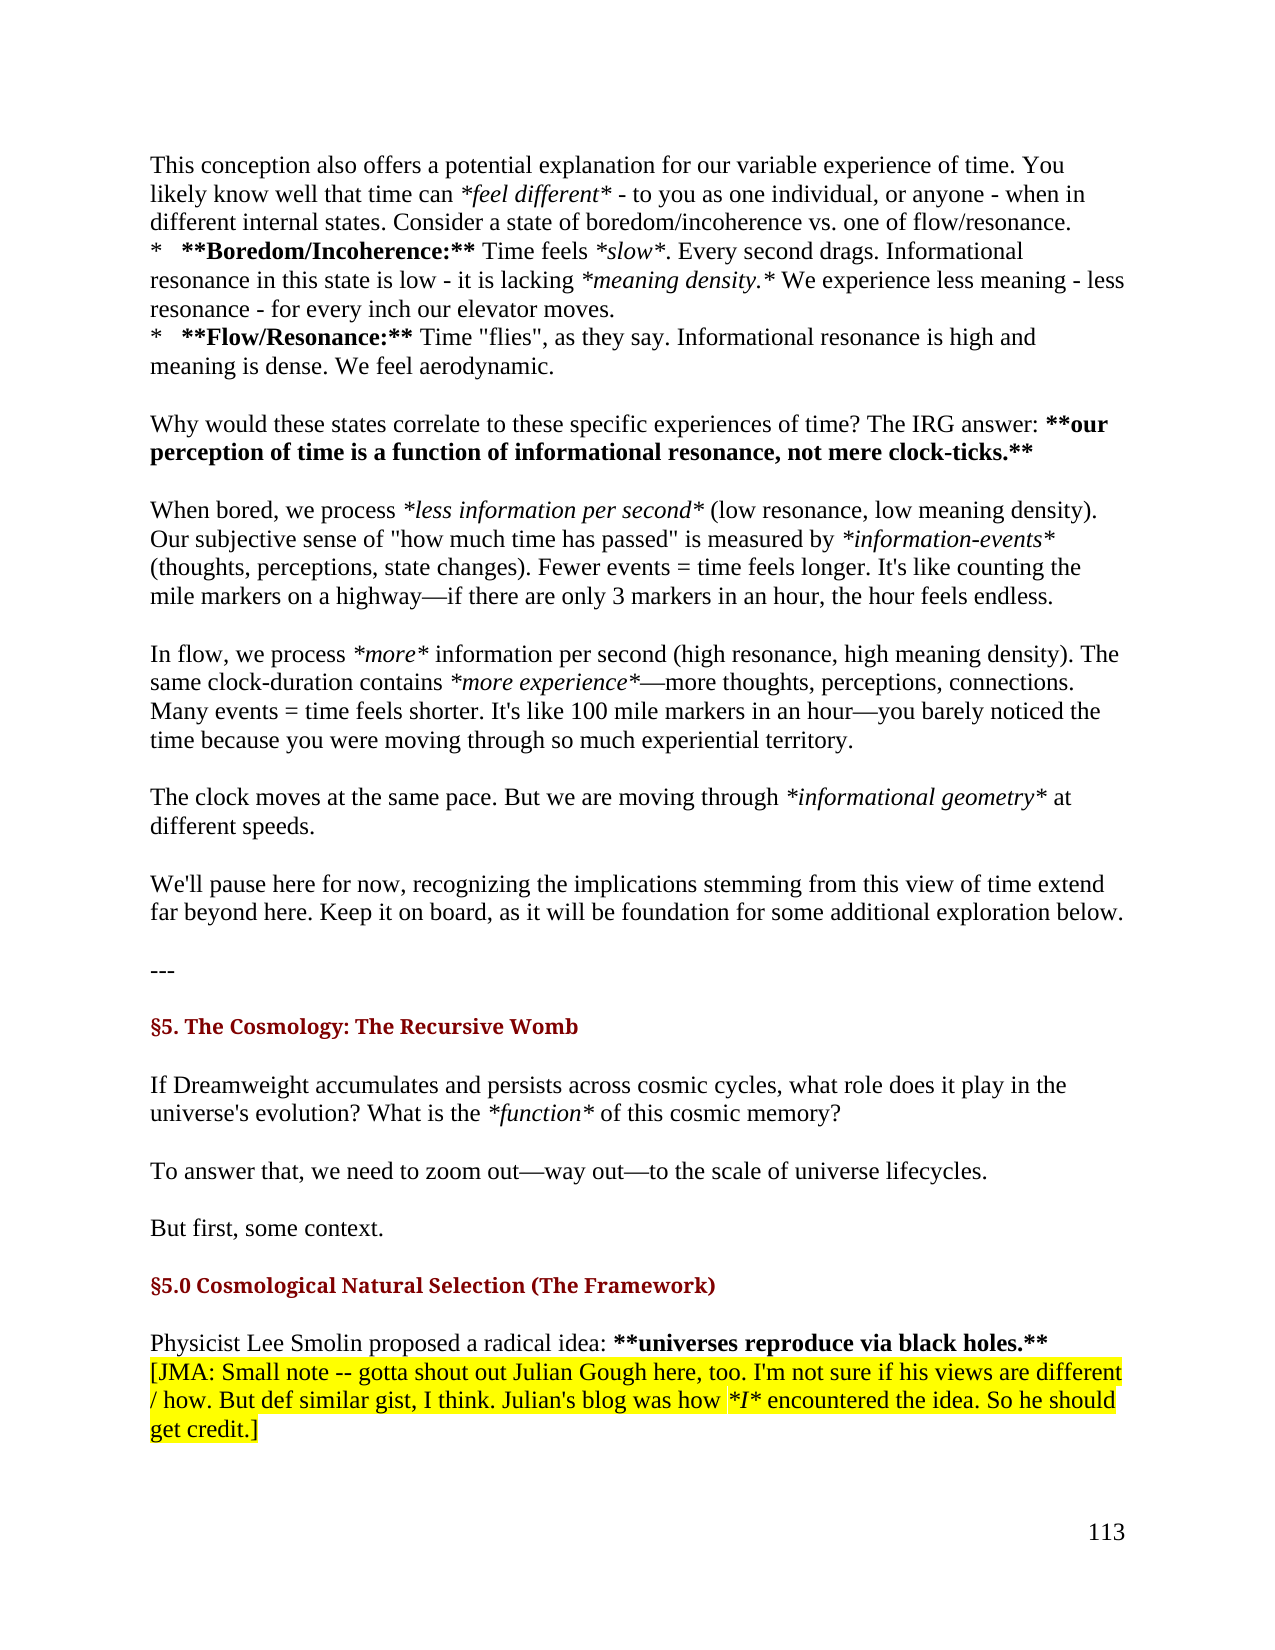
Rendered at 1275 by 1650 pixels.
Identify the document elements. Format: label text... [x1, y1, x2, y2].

text But first, some context. [150, 1213, 1125, 1242]
text Physicist Lee Smolin proposed a radical idea: **universes reproduce via black holes.** [150, 1328, 1125, 1357]
subtitle §5.0 Cosmological Natural Selection (The Framework) [150, 1271, 1125, 1299]
text [JMA: Small note -- gotta shout out Julian Gough here, too. I'm not sure if his views are different / how. But def similar gist, I think. Julian's blog was how *I* encountered the idea. So he should get credit.] [258, 1357, 1125, 1443]
text --- [150, 955, 1125, 984]
text This conception also offers a potential explanation for our variable experience of time. You likely know well that time can *feel different* - to you as one individual, or anyone - when in different internal states. Consider a state of boredom/incoherence vs. one of flow/resonance. [150, 150, 1125, 236]
subtitle §5. The Cosmology: The Recursive Womb [150, 1012, 1125, 1041]
text Why would these states correlate to these specific experiences of time? The IRG answer: **our perception of time is a function of informational resonance, not mere clock-ticks.** [150, 409, 1125, 466]
text We'll pause here for now, recognizing the implications stemming from this view of time extend far beyond here. Keep it on board, as it will be foundation for some additional exploration below. [150, 869, 1125, 926]
text In flow, we process *more* information per second (high resonance, high meaning density). The same clock-duration contains *more experience*—more thoughts, perceptions, connections. Many events = time feels shorter. It's like 100 mile markers in an hour—you barely noticed the time because you were moving through so much experiential territory. [150, 639, 1125, 754]
text The clock moves at the same pace. But we are moving through *informational geometry* at different speeds. [150, 782, 1125, 840]
text If Dreamweight accumulates and persists across cosmic cycles, what role does it play in the universe's evolution? What is the *function* of this cosmic memory? [150, 1070, 1125, 1127]
text When bored, we process *less information per second* (low resonance, low meaning density). Our subjective sense of "how much time has passed" is measured by *information-events* (thoughts, perceptions, state changes). Fewer events = time feels longer. It's like counting the mile markers on a highway—if there are only 3 markers in an hour, the hour feels endless. [150, 495, 1125, 610]
text * **Flow/Resonance:** Time "flies", as they say. Informational resonance is high and meaning is dense. We feel aerodynamic. [150, 322, 1125, 380]
text To answer that, we need to zoom out—way out—to the scale of universe lifecycles. [150, 1156, 1125, 1185]
text * **Boredom/Incoherence:** Time feels *slow*. Every second drags. Informational resonance in this state is low - it is lacking *meaning density.* We experience less meaning - less resonance - for every inch our elevator moves. [150, 236, 1125, 322]
